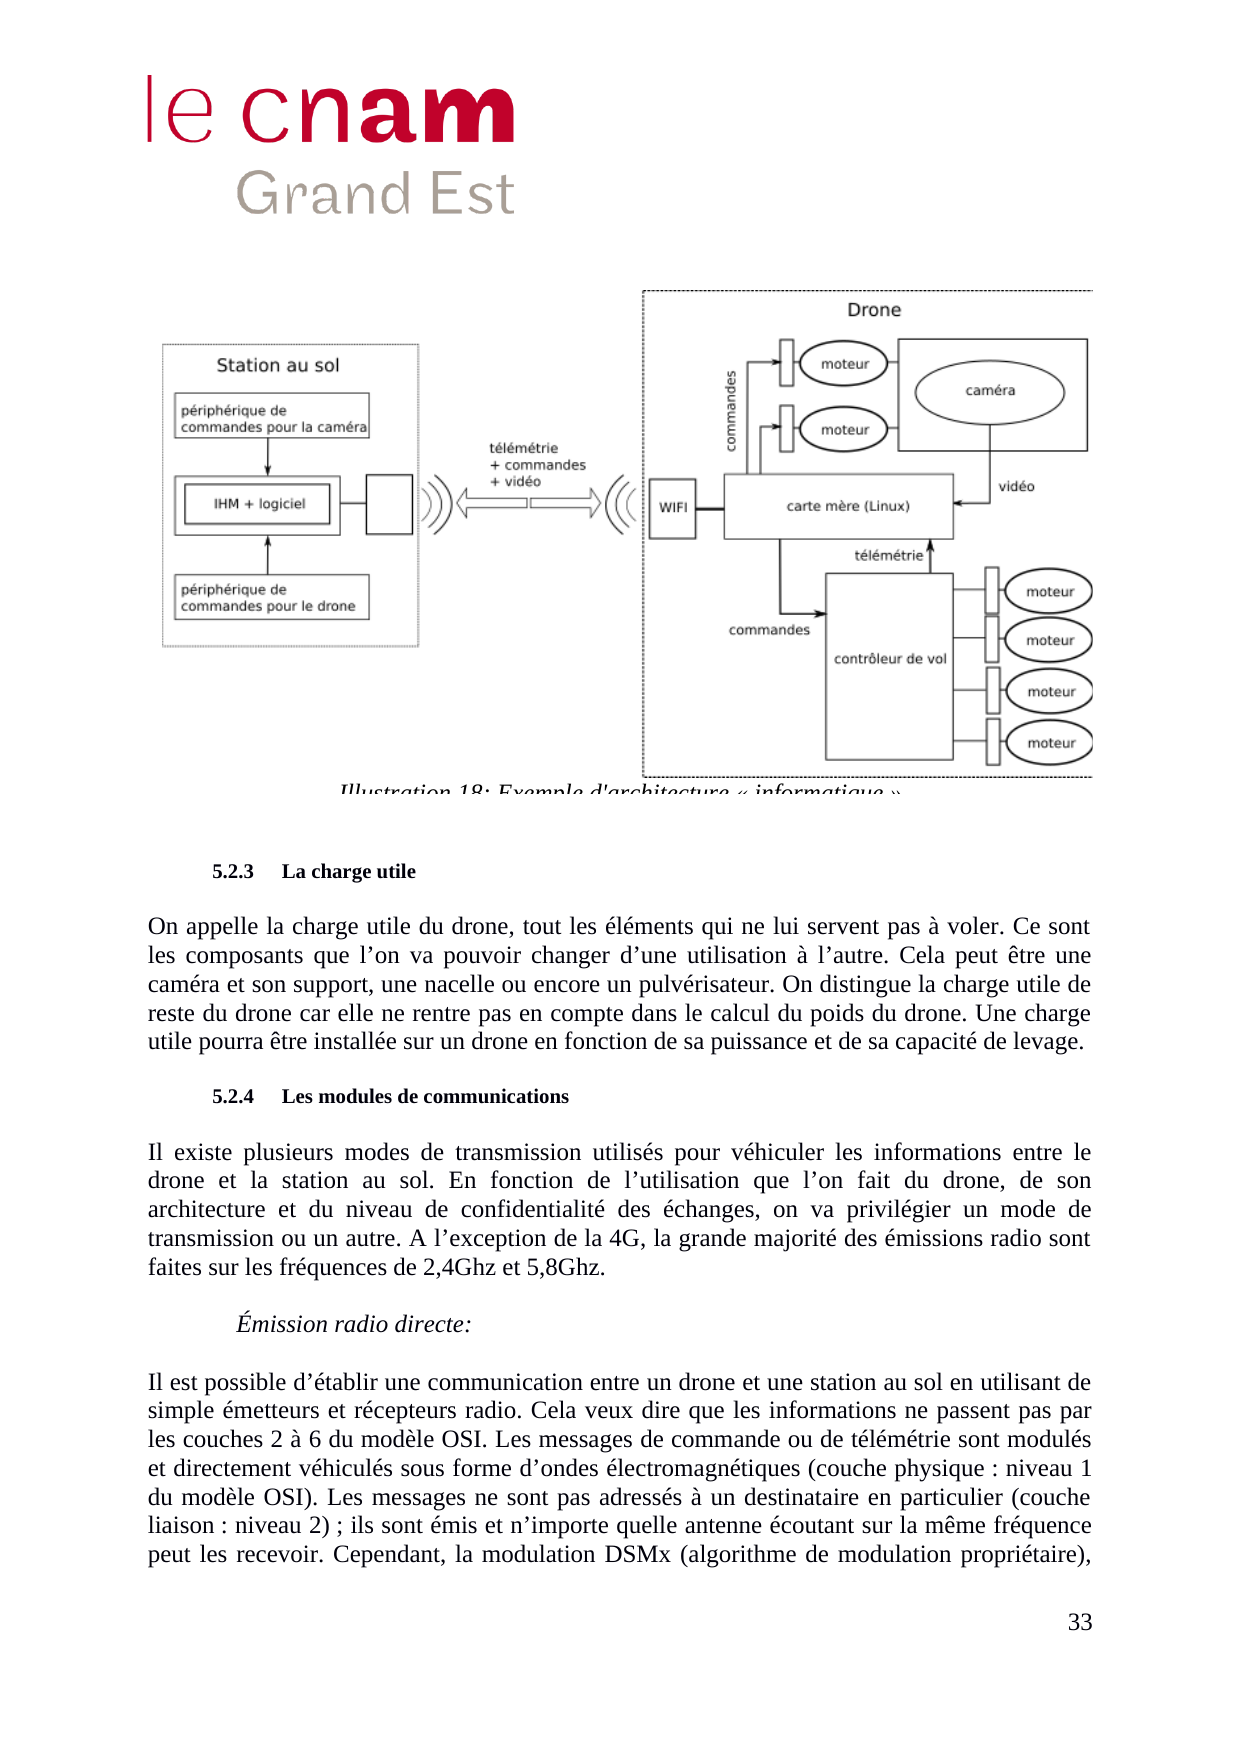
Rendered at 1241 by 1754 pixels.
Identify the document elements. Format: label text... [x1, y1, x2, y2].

picture [162, 290, 1093, 778]
picture [147, 75, 514, 214]
subtitle Les modules de communications [207, 1084, 1092, 1108]
subtitle Émission radio directe: [236, 1309, 1092, 1338]
subtitle La charge utile [207, 859, 1092, 883]
text Il existe plusieurs modes de transmission utilisés pour véhiculer les informations entre le drone et la station au sol. En fonction de l’utilisation que l’on fait du drone, de son architecture et du niveau de confidentialité des échanges, on va privilégier un mode de transmission ou un autre. A l’exception de la 4G, la grande majorité des émissions radio sont faites sur les fréquences de 2,4Ghz et 5,8Ghz. [148, 1137, 1092, 1281]
text On appelle la charge utile du drone, tout les éléments qui ne lui servent pas à voler. Ce sont les composants que l’on va pouvoir changer d’une utilisation à l’autre. Cela peut être une caméra et son support, une nacelle ou encore un pulvérisateur. On distingue la charge utile de reste du drone car elle ne rentre pas en compte dans le calcul du poids du drone. Une charge utile pourra être installée sur un drone en fonction de sa puissance et de sa capacité de levage. [148, 911, 1092, 1055]
